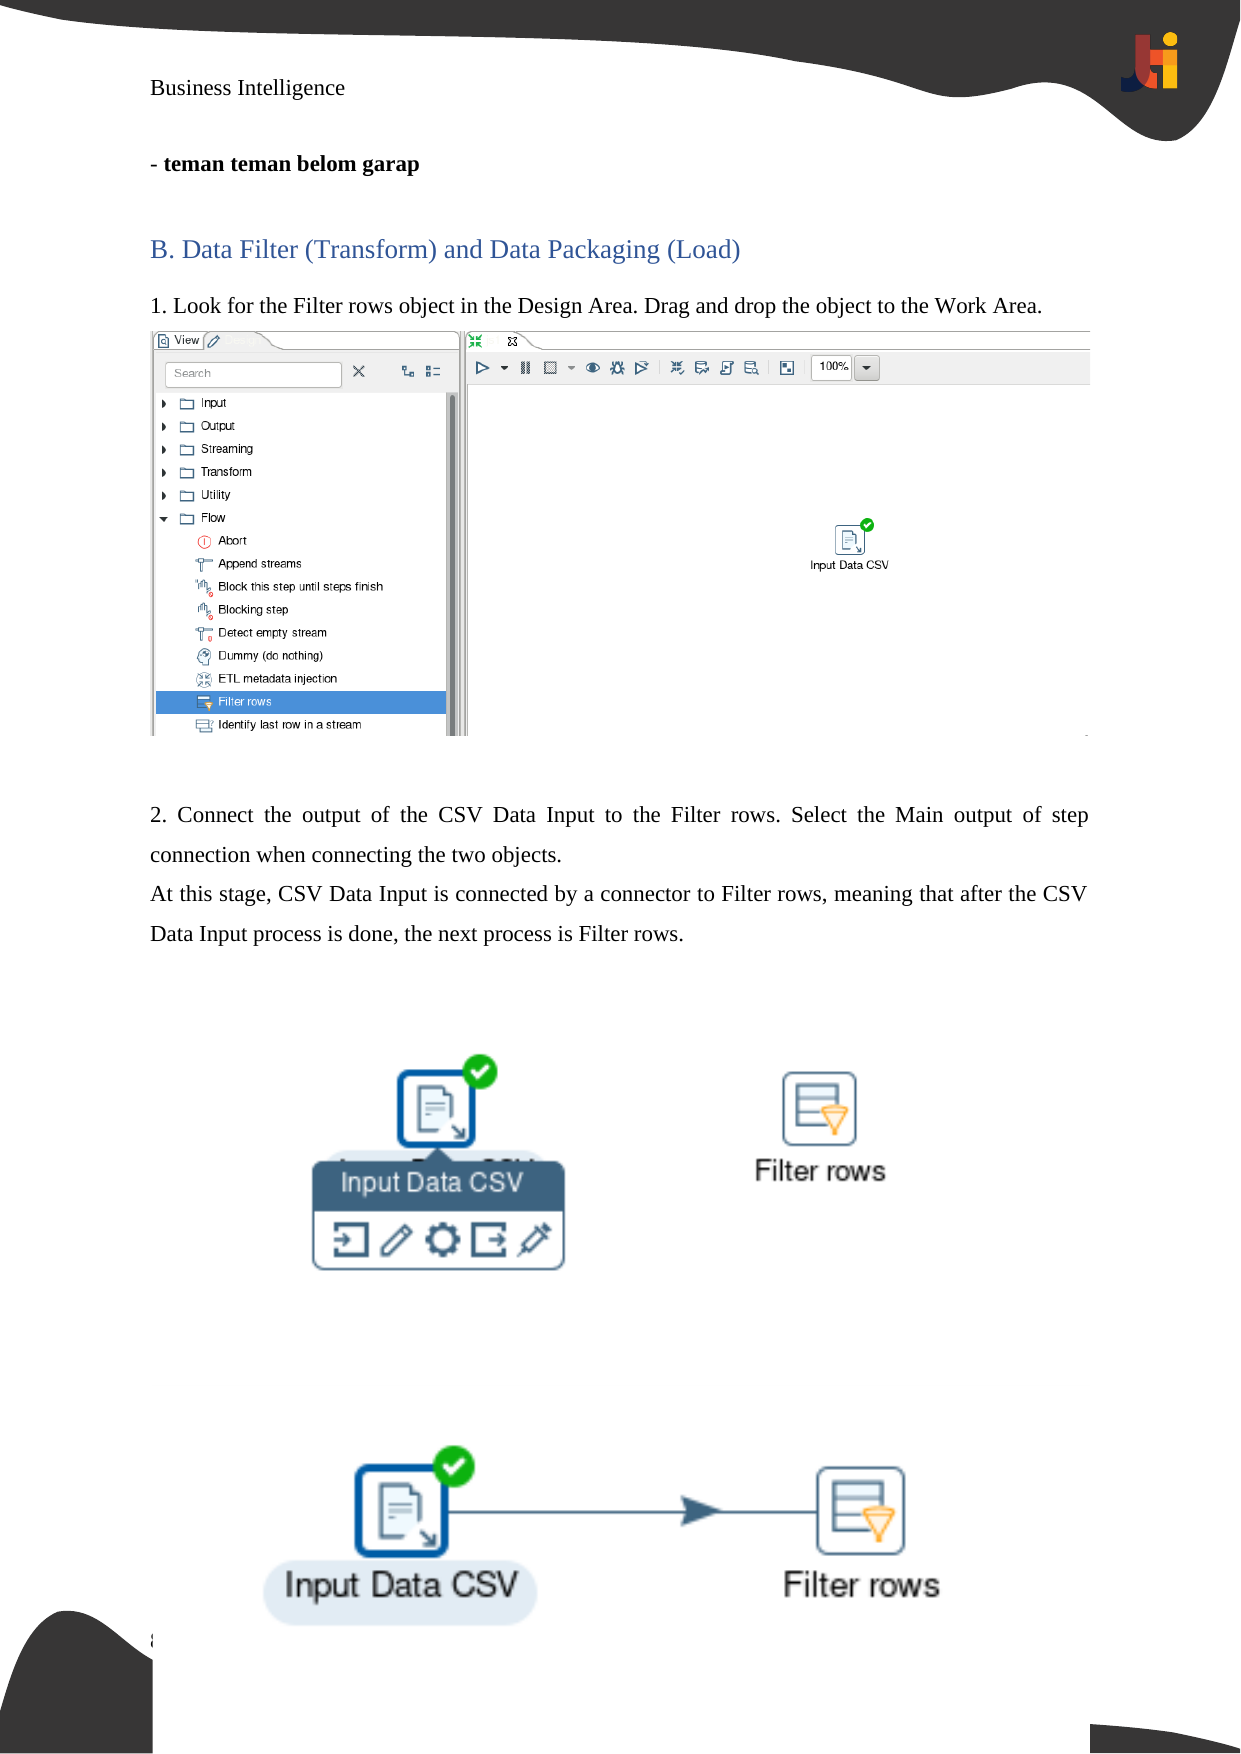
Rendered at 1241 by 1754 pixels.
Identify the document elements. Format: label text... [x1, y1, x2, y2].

text At this stage, CSV Data Input is connected by a connector to Filter rows, meaning that after the CSV Data Input process is done, the next process is Filter rows. [150, 880, 1090, 946]
picture [150, 331, 1091, 736]
picture [1121, 32, 1178, 92]
subtitle B. Data Filter (Transform) and Data Packaging (Load) [150, 233, 1090, 264]
picture [143, 959, 1090, 1754]
text 2. Connect the output of the CSV Data Input to the Filter rows. Select the Main output of step connection when connecting the two objects. [150, 801, 1090, 867]
text - teman teman belom garap [150, 150, 1090, 176]
text 1. Look for the Filter rows object in the Design Area. Drag and drop the object to the Work Area. [150, 292, 1090, 319]
